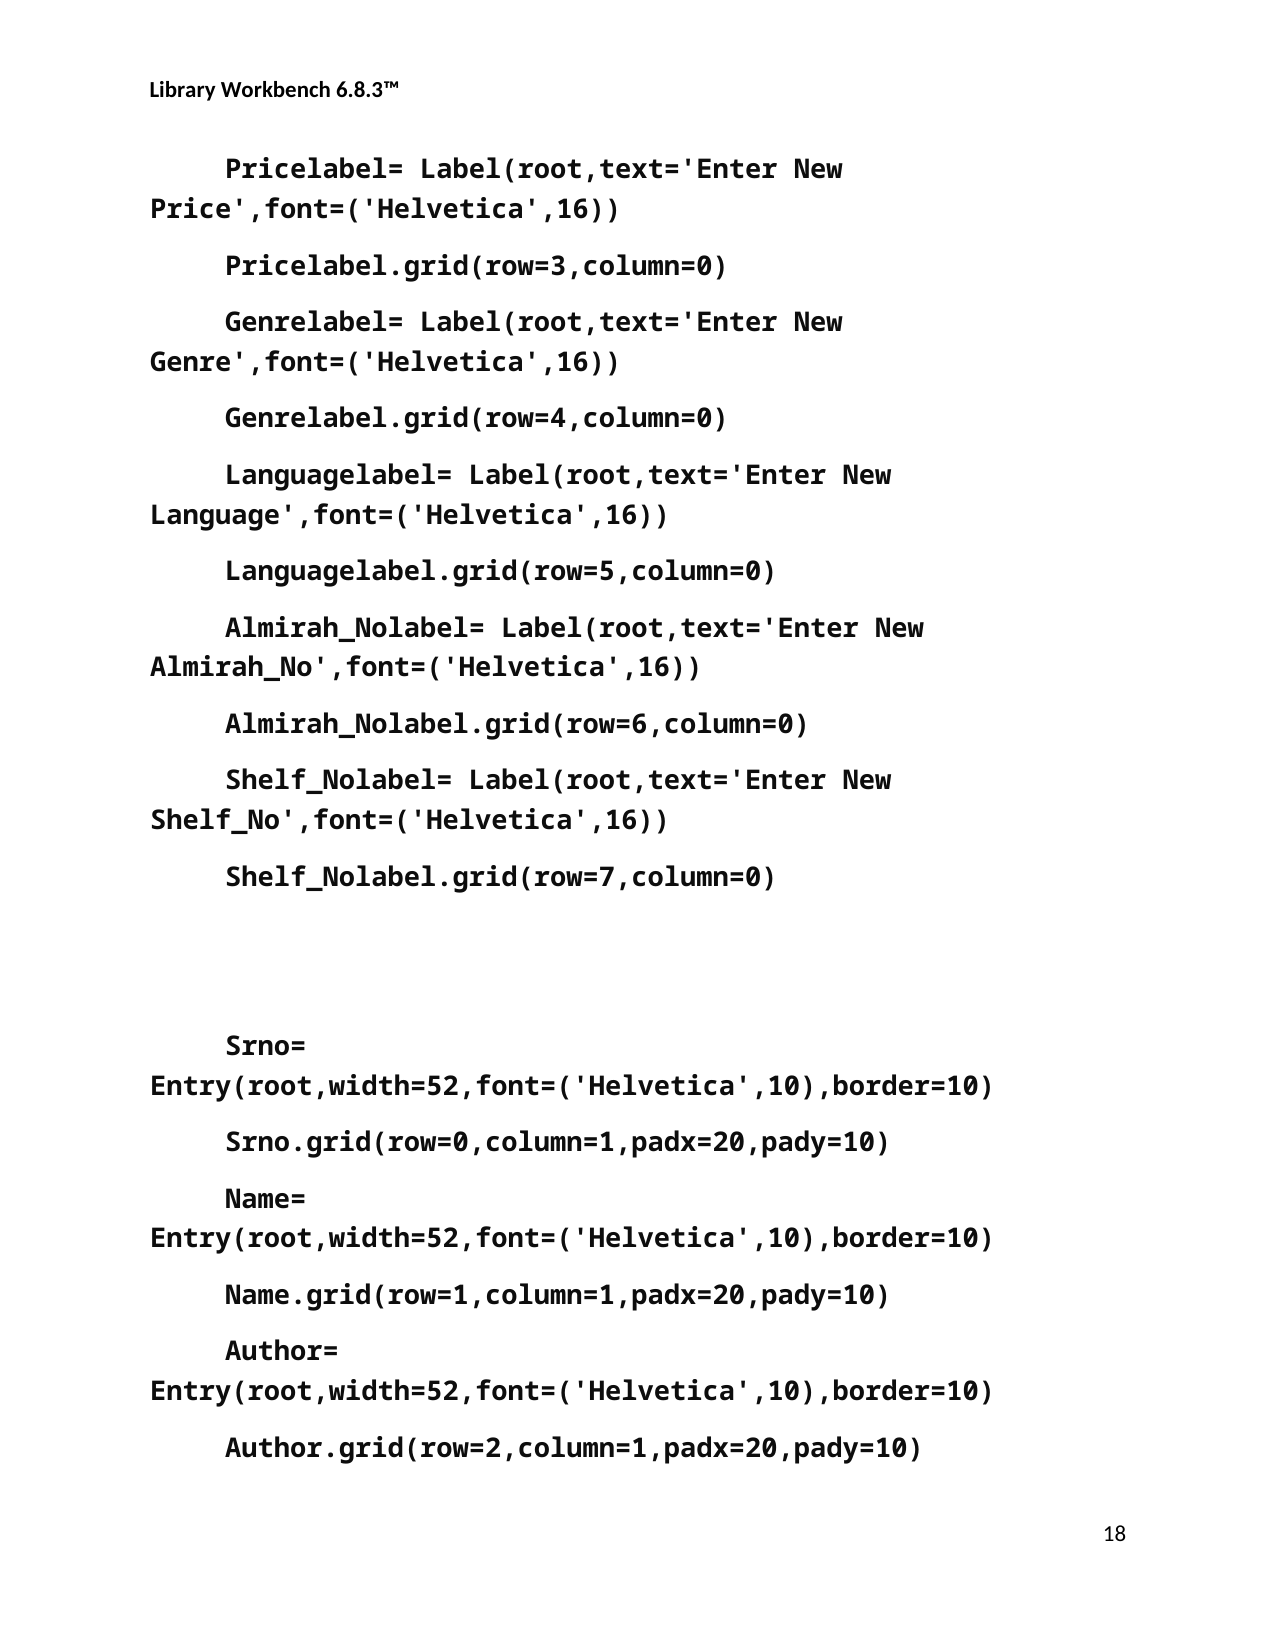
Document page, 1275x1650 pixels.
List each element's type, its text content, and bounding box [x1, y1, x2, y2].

text Genrelabel= Label(root,text='Enter New Genre',font=('Helvetica',16)) [150, 303, 1125, 379]
text Author= Entry(root,width=52,font=('Helvetica',10),border=10) [150, 1332, 1125, 1408]
text Name.grid(row=1,column=1,padx=20,pady=10) [150, 1275, 1125, 1312]
text Languagelabel.grid(row=5,column=0) [150, 552, 1125, 588]
text Almirah_Nolabel= Label(root,text='Enter New Almirah_No',font=('Helvetica',16)) [150, 608, 1125, 685]
text Srno.grid(row=0,column=1,padx=20,pady=10) [150, 1123, 1125, 1159]
text Pricelabel= Label(root,text='Enter New Price',font=('Helvetica',16)) [150, 150, 1125, 227]
text Genrelabel.grid(row=4,column=0) [150, 399, 1125, 436]
text Name= Entry(root,width=52,font=('Helvetica',10),border=10) [150, 1179, 1125, 1256]
text Shelf_Nolabel.grid(row=7,column=0) [150, 857, 1125, 894]
text Author.grid(row=2,column=1,padx=20,pady=10) [150, 1428, 1125, 1465]
text Srno= Entry(root,width=52,font=('Helvetica',10),border=10) [150, 1026, 1125, 1103]
text Almirah_Nolabel.grid(row=6,column=0) [150, 704, 1125, 741]
text Pricelabel.grid(row=3,column=0) [150, 246, 1125, 283]
text Shelf_Nolabel= Label(root,text='Enter New Shelf_No',font=('Helvetica',16)) [150, 761, 1125, 837]
text Languagelabel= Label(root,text='Enter New Language',font=('Helvetica',16)) [150, 455, 1125, 532]
